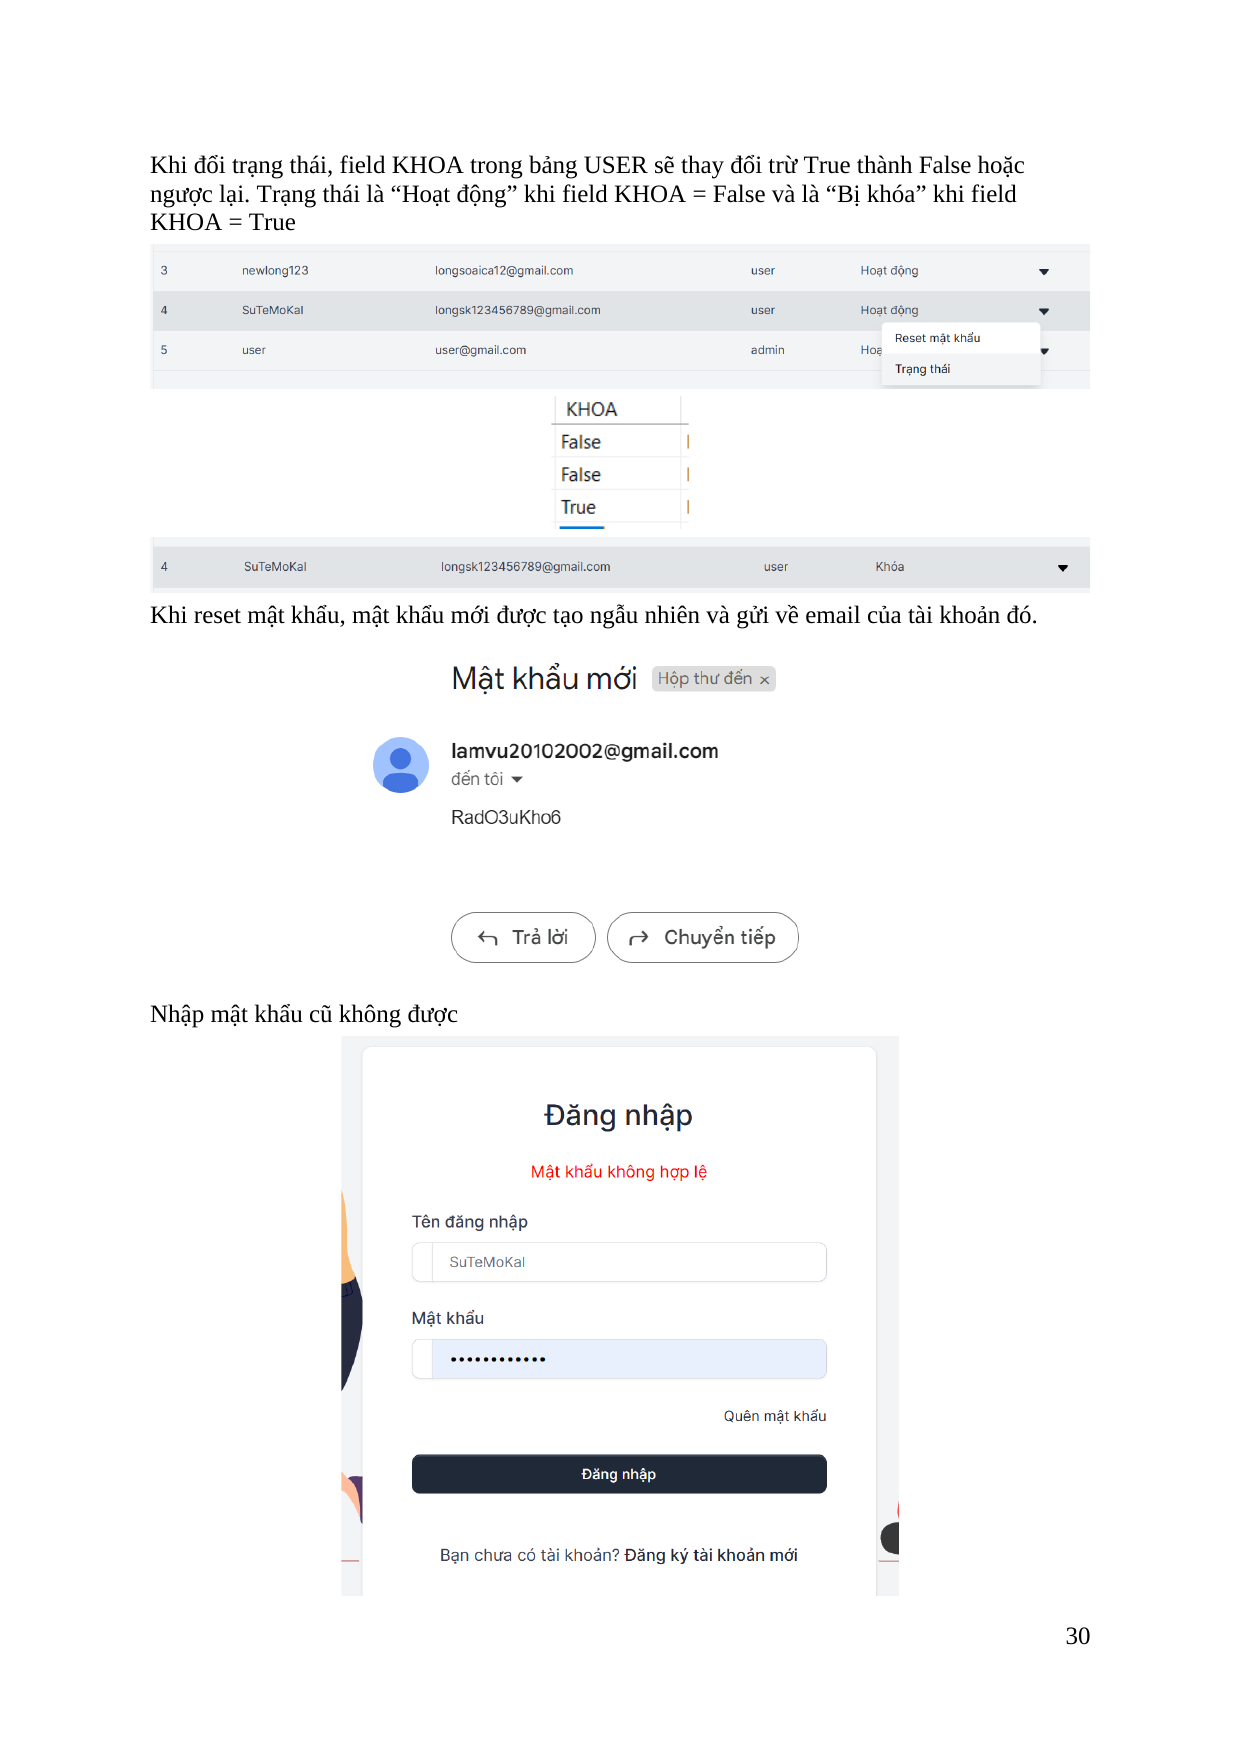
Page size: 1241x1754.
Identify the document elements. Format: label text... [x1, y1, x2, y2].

picture [341, 1036, 899, 1596]
picture [150, 244, 1091, 389]
text Khi reset mật khẩu, mật khẩu mới được tạo ngẫu nhiên và gửi về email của tài khoản đó. [150, 601, 1090, 629]
picture [361, 637, 879, 991]
text Nhập mật khẩu cũ không được [150, 999, 1090, 1028]
picture [551, 396, 689, 529]
picture [150, 537, 1091, 593]
text Khi đổi trạng thái, field KHOA trong bảng USER sẽ thay đổi trừ True thành False hoặc ngược lại. Trạng thái là “Hoạt động” khi field KHOA = False và là “Bị khóa” khi field KHOA = True [150, 150, 1090, 236]
